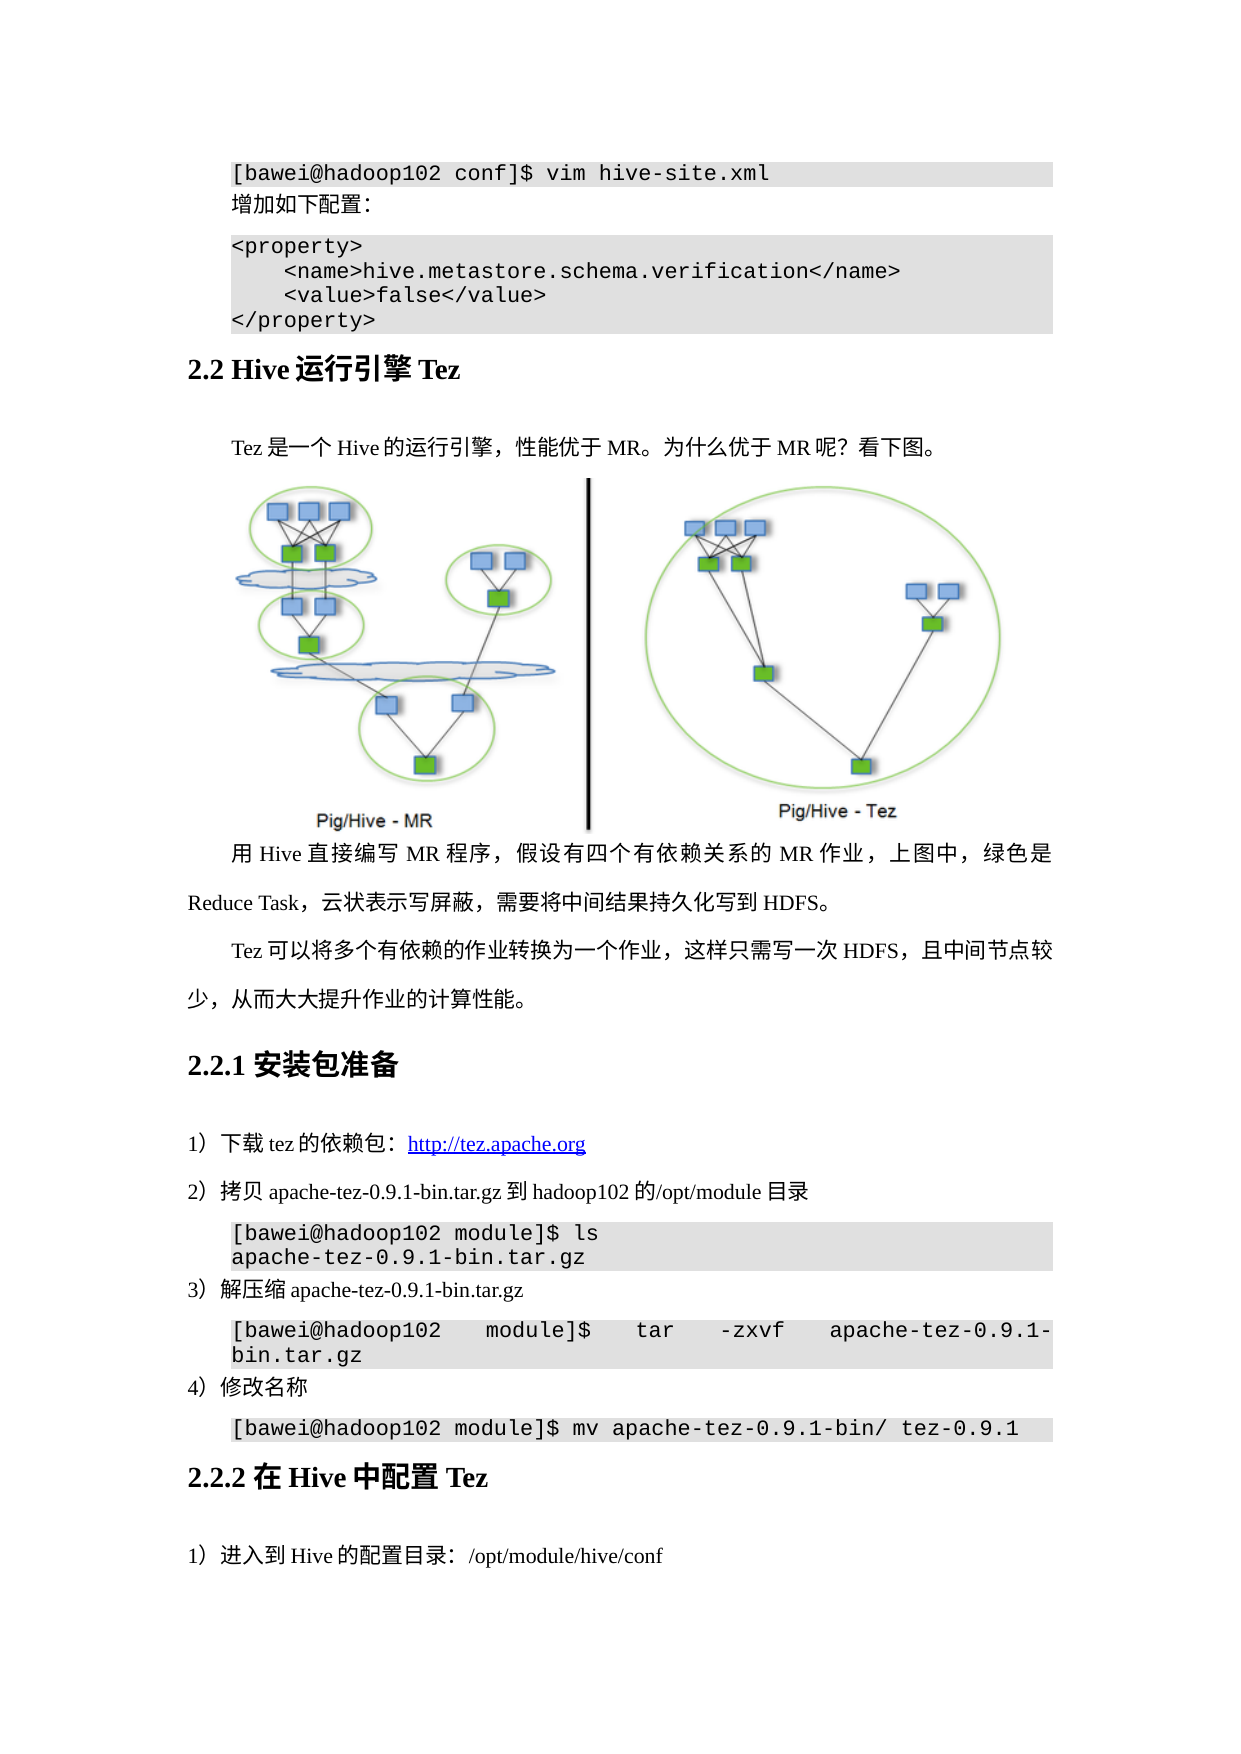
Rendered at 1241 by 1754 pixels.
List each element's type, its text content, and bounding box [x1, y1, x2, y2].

text 增加如下配置： [187, 187, 1053, 219]
text 1）下载tez的依赖包：http://tez.apache.org [187, 1125, 1053, 1158]
text [bawei@hadoop102 conf]$ vim hive-site.xml [231, 162, 1053, 187]
text </property> [231, 309, 1053, 334]
text 用Hive直接编写MR程序，假设有四个有依赖关系的MR作业，上图中，绿色是Reduce Task，云状表示写屏蔽，需要将中间结果持久化写到HDFS。 [187, 836, 1053, 917]
text Tez可以将多个有依赖的作业转换为一个作业，这样只需写一次HDFS，且中间节点较少，从而大大提升作业的计算性能。 [187, 933, 1053, 1014]
text 3）解压缩apache-tez-0.9.1-bin.tar.gz [187, 1271, 1053, 1304]
text 1）进入到Hive的配置目录：/opt/module/hive/conf [187, 1538, 1053, 1570]
text apache-tez-0.9.1-bin.tar.gz [231, 1247, 1053, 1271]
text <name>hive.metastore.schema.verification</name> [231, 260, 1053, 285]
text [bawei@hadoop102 module]$ tar -zxvf apache-tez-0.9.1-bin.tar.gz [231, 1320, 1053, 1369]
text 2）拷贝apache-tez-0.9.1-bin.tar.gz到hadoop102的/opt/module目录 [187, 1173, 1053, 1206]
text [bawei@hadoop102 module]$ ls [231, 1222, 1053, 1247]
text <value>false</value> [231, 285, 1053, 309]
text 4）修改名称 [187, 1369, 1053, 1402]
text Tez是一个Hive的运行引擎，性能优于MR。为什么优于MR呢？看下图。 [187, 430, 1053, 462]
text <property> [231, 235, 1053, 260]
subtitle 2.2.1 安装包准备 [187, 1030, 1053, 1095]
subtitle 2.2.2 在Hive中配置Tez [187, 1442, 1053, 1507]
text [bawei@hadoop102 module]$ mv apache-tez-0.9.1-bin/ tez-0.9.1 [231, 1418, 1053, 1442]
picture [233, 478, 1007, 834]
subtitle 2.2 Hive运行引擎Tez [187, 334, 1053, 399]
